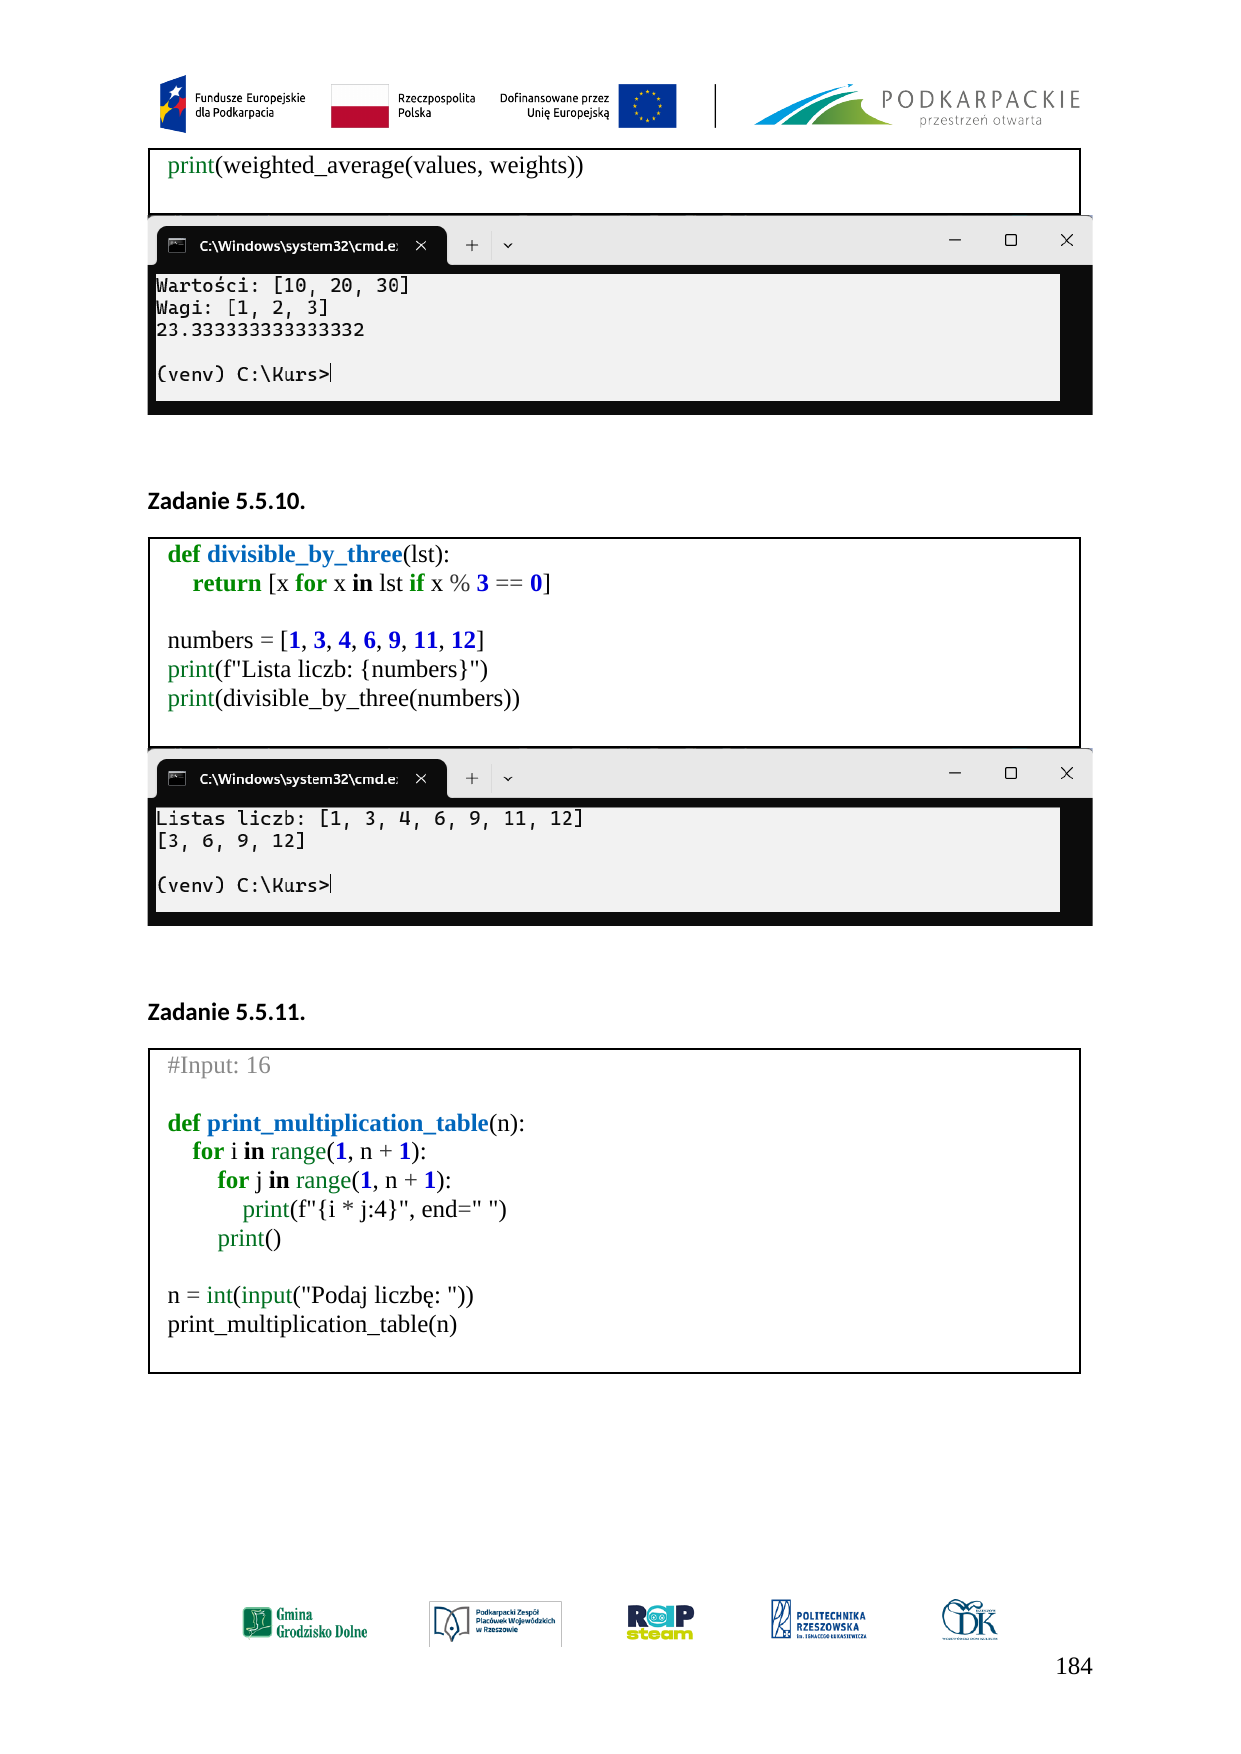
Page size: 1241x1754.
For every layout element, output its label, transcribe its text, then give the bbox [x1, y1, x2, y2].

table_header [150, 1050, 1079, 1372]
picture [147, 215, 1093, 415]
text Zadanie 5.5.11. [148, 996, 1092, 1027]
table_header [150, 539, 1079, 746]
text Zadanie 5.5.10. [148, 485, 1092, 516]
picture [242, 1585, 998, 1652]
picture [147, 748, 1093, 926]
picture [147, 60, 1093, 148]
table_header [150, 150, 1079, 213]
